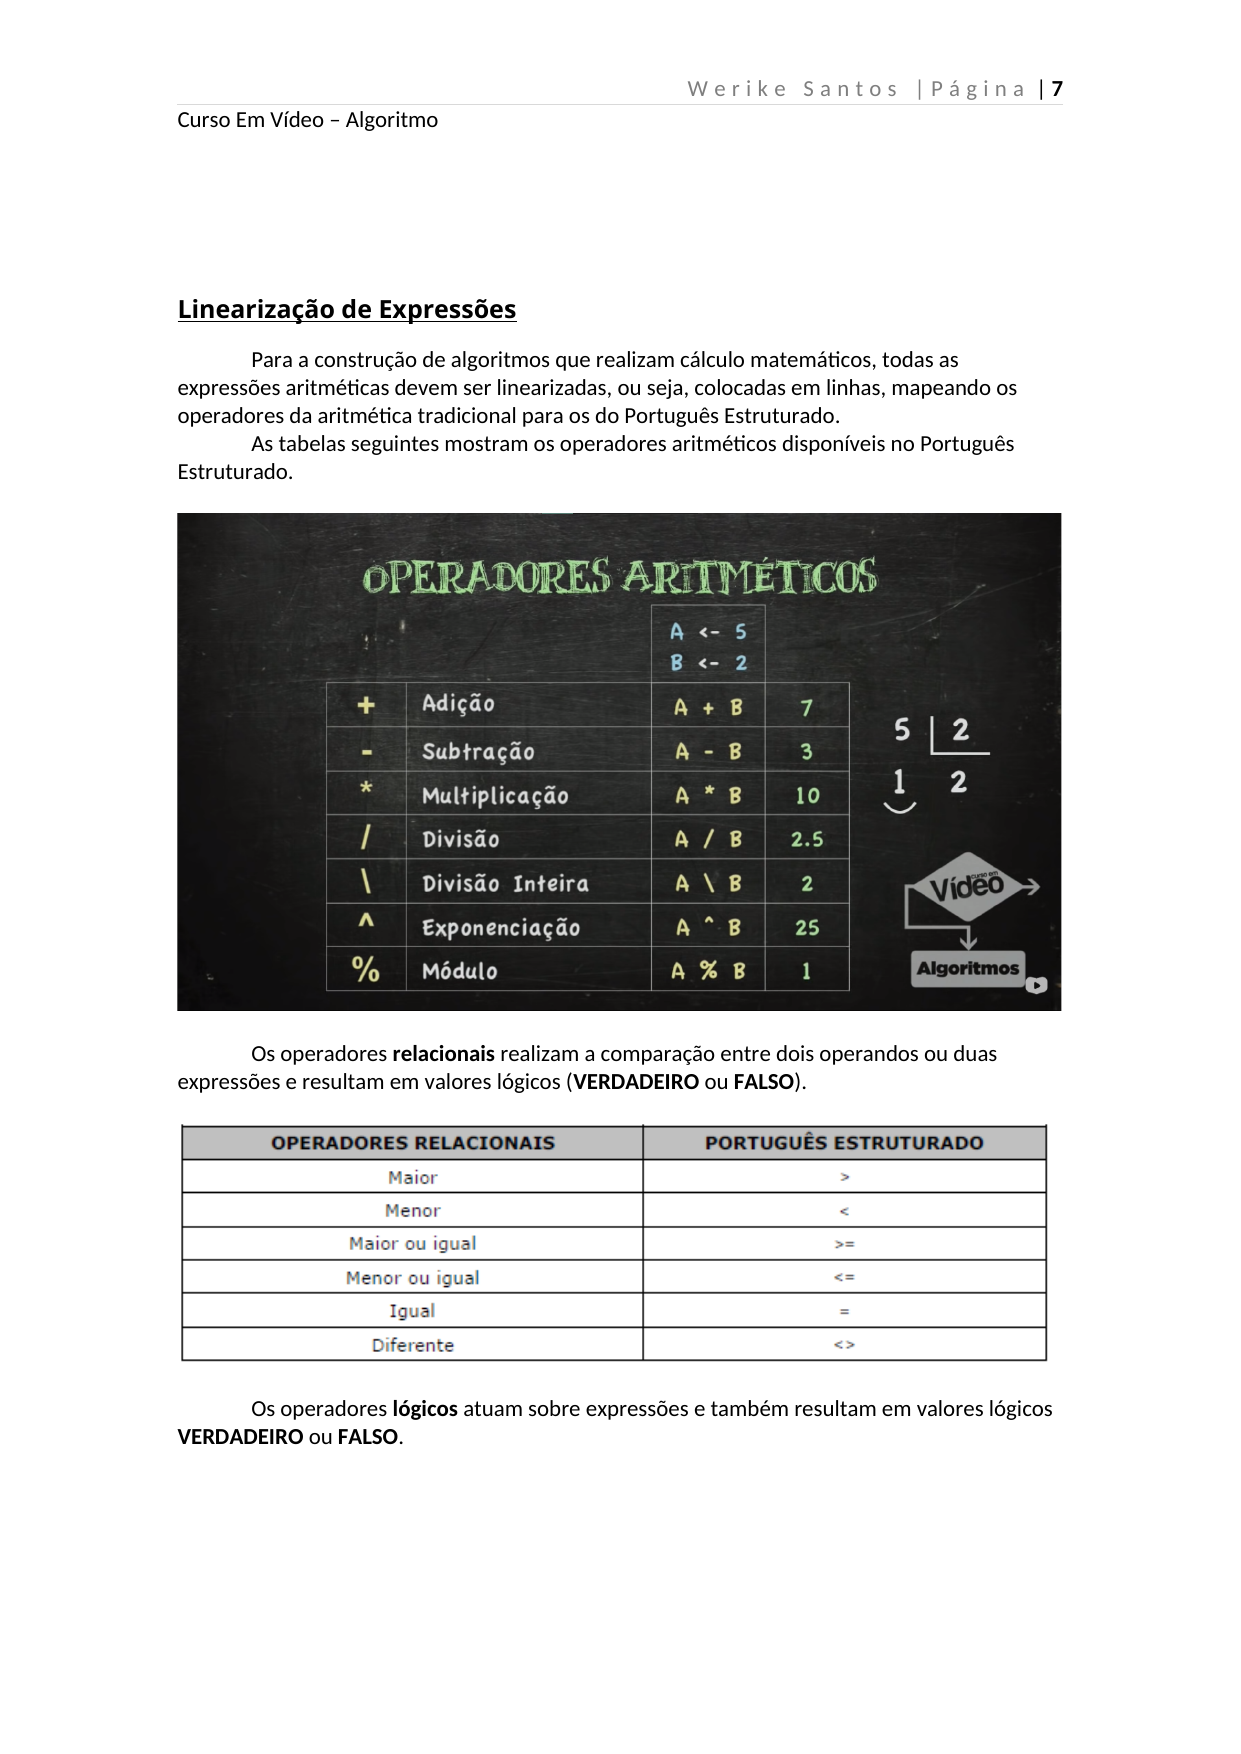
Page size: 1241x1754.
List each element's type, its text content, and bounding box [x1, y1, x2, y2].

text Estruturado. [177, 457, 1063, 485]
text Os operadores lógicos atuam sobre expressões e também resultam em valores lógicos [177, 1394, 1063, 1422]
text Os operadores relacionais realizam a comparação entre dois operandos ou duas [177, 1039, 1063, 1067]
text As tabelas seguintes mostram os operadores aritméticos disponíveis no Português [177, 429, 1063, 457]
picture [177, 513, 1062, 1011]
text Para a construção de algoritmos que realizam cálculo matemáticos, todas as expressões aritméticas devem ser linearizadas, ou seja, colocadas em linhas, mapeando os operadores da aritmética tradicional para os do Português Estruturado. [177, 345, 1063, 429]
picture [177, 1123, 1052, 1366]
text VERDADEIRO ou FALSO. [177, 1422, 1063, 1450]
text Linearização de Expressões [177, 292, 1063, 326]
text expressões e resultam em valores lógicos (VERDADEIRO ou FALSO). [177, 1067, 1063, 1095]
